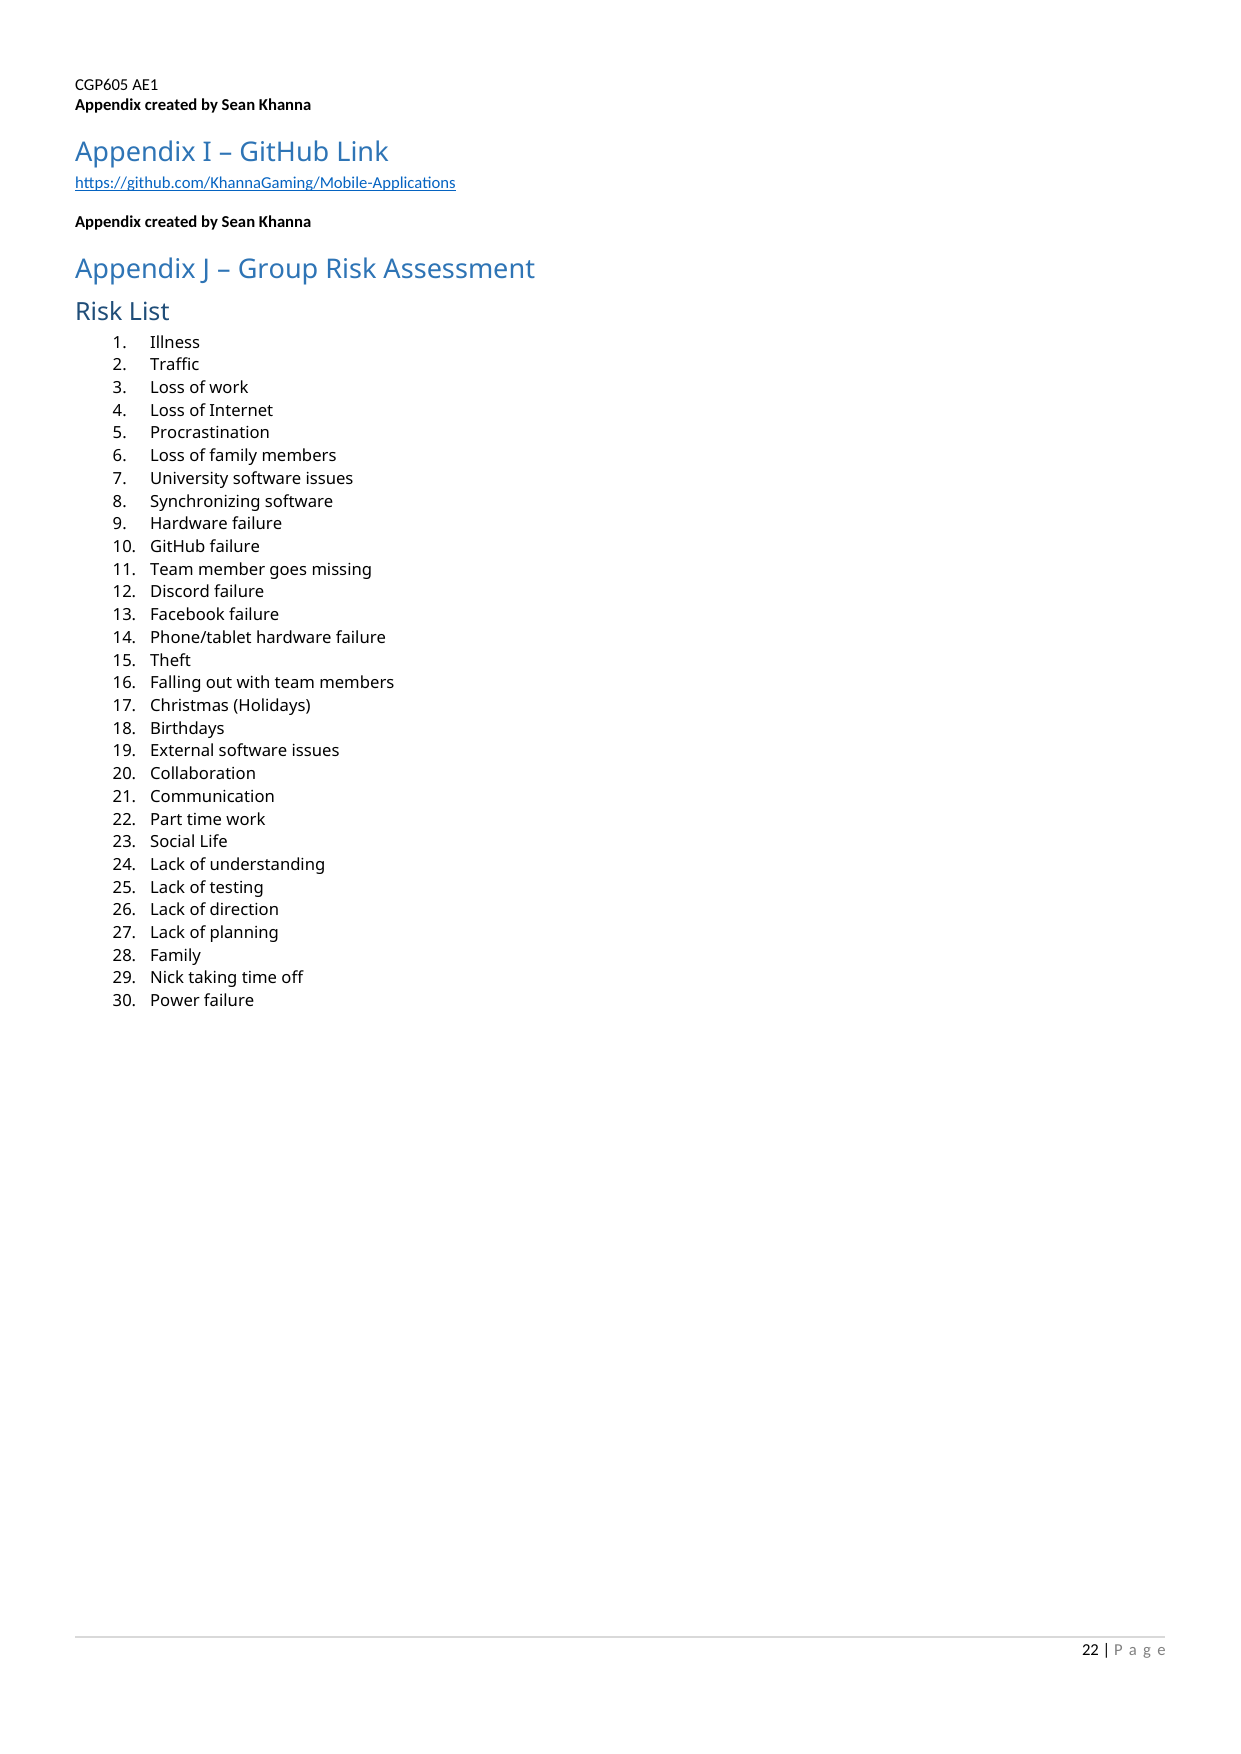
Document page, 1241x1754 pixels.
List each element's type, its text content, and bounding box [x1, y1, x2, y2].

list Lack of testing [112, 875, 1165, 898]
list Collaboration [112, 762, 1165, 784]
list Loss of Internet [112, 398, 1165, 421]
list Procrastination [112, 421, 1165, 444]
subtitle Risk List [75, 293, 1165, 327]
list Christmas (Holidays) [112, 693, 1165, 716]
list Falling out with team members [112, 671, 1165, 693]
list Lack of direction [112, 898, 1165, 921]
list Family [112, 943, 1165, 966]
text https://github.com/KhannaGaming/Mobile-Applications [75, 172, 1165, 193]
list Birthdays [112, 716, 1165, 739]
subtitle Appendix J – Group Risk Assessment [75, 249, 1165, 286]
list Synchronizing software [112, 489, 1165, 512]
list Nick taking time off [112, 966, 1165, 989]
list Power failure [112, 989, 1165, 1011]
list Illness [112, 330, 1165, 353]
list Facebook failure [112, 603, 1165, 625]
list Theft [112, 648, 1165, 671]
list Team member goes missing [112, 557, 1165, 580]
list Phone/tablet hardware failure [112, 625, 1165, 648]
list Part time work [112, 807, 1165, 830]
list Communication [112, 784, 1165, 807]
list University software issues [112, 466, 1165, 489]
text Appendix created by Sean Khanna [75, 211, 1165, 231]
list Lack of planning [112, 921, 1165, 943]
list Loss of family members [112, 444, 1165, 466]
subtitle Appendix I – GitHub Link [75, 133, 1165, 169]
list Hardware failure [112, 512, 1165, 534]
list Traffic [112, 353, 1165, 376]
list Social Life [112, 830, 1165, 852]
list Lack of understanding [112, 852, 1165, 875]
list GitHub failure [112, 534, 1165, 557]
list Discord failure [112, 580, 1165, 603]
list Loss of work [112, 376, 1165, 398]
text Appendix created by Sean Khanna [75, 94, 1165, 114]
list External software issues [112, 739, 1165, 762]
